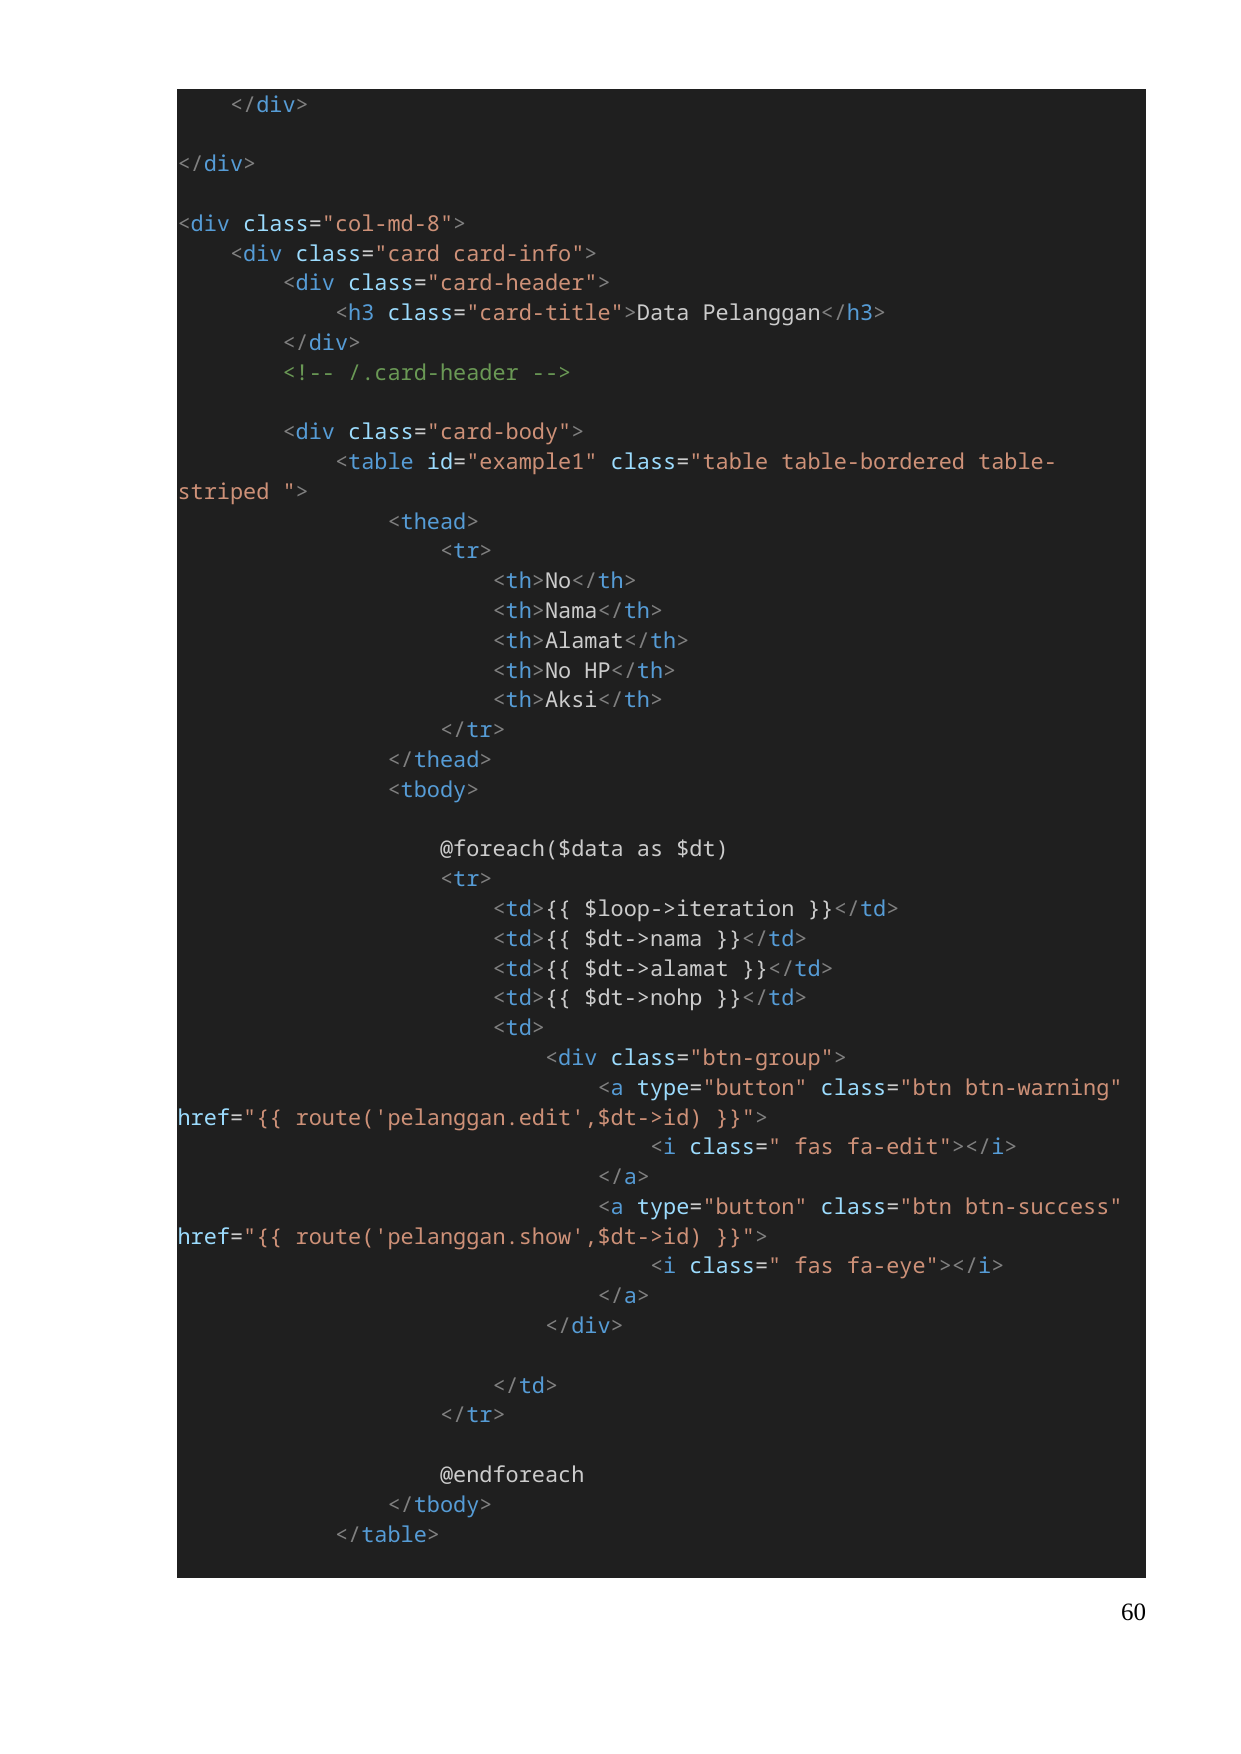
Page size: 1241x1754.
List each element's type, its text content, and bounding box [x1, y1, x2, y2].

text <div class="btn-group"> [177, 1042, 1146, 1072]
text <table id="example1" class="table table-bordered table-striped "> [177, 446, 1146, 506]
text </div> [177, 89, 1146, 118]
text </div> [177, 327, 1146, 357]
text <td> [177, 1012, 1146, 1042]
text <th>Nama</th> [177, 595, 1146, 625]
text <!-- /.card-header --> [177, 357, 1146, 387]
text <div class="card-body"> [177, 416, 1146, 446]
text <td>{{ $dt->nohp }}</td> [177, 982, 1146, 1012]
text <tr> [177, 863, 1146, 893]
text </td> [177, 1370, 1146, 1399]
text <div class="card-header"> [177, 267, 1146, 297]
text <th>Alamat</th> [177, 625, 1146, 655]
text <tbody> [177, 774, 1146, 804]
text <a type="button" class="btn btn-warning" href="{{ route('pelanggan.edit',$dt->id) }}"> [177, 1072, 1146, 1131]
text <td>{{ $dt->nama }}</td> [177, 923, 1146, 953]
text <tr> [177, 536, 1146, 565]
text <th>No HP</th> [177, 655, 1146, 684]
text <td>{{ $loop->iteration }}</td> [177, 893, 1146, 923]
text <a type="button" class="btn btn-success" href="{{ route('pelanggan.show',$dt->id) }}"> [177, 1191, 1146, 1251]
text <div class="col-md-8"> [177, 208, 1146, 238]
text </a> [177, 1280, 1146, 1310]
text </thead> [177, 744, 1146, 774]
text </table> [177, 1519, 1146, 1548]
text <thead> [177, 506, 1146, 536]
text </tbody> [177, 1489, 1146, 1519]
text </tr> [177, 714, 1146, 744]
text <th>Aksi</th> [177, 684, 1146, 714]
text @endforeach [177, 1459, 1146, 1489]
text <i class=" fas fa-eye"></i> [177, 1251, 1146, 1280]
text <td>{{ $dt->alamat }}</td> [177, 953, 1146, 982]
text <i class=" fas fa-edit"></i> [177, 1131, 1146, 1161]
text </div> [177, 1310, 1146, 1340]
text <th>No</th> [177, 565, 1146, 595]
text <h3 class="card-title">Data Pelanggan</h3> [177, 297, 1146, 327]
text </div> [177, 148, 1146, 178]
text </a> [177, 1161, 1146, 1191]
text @foreach($data as $dt) [177, 833, 1146, 863]
text </tr> [177, 1399, 1146, 1429]
text <div class="card card-info"> [177, 238, 1146, 267]
